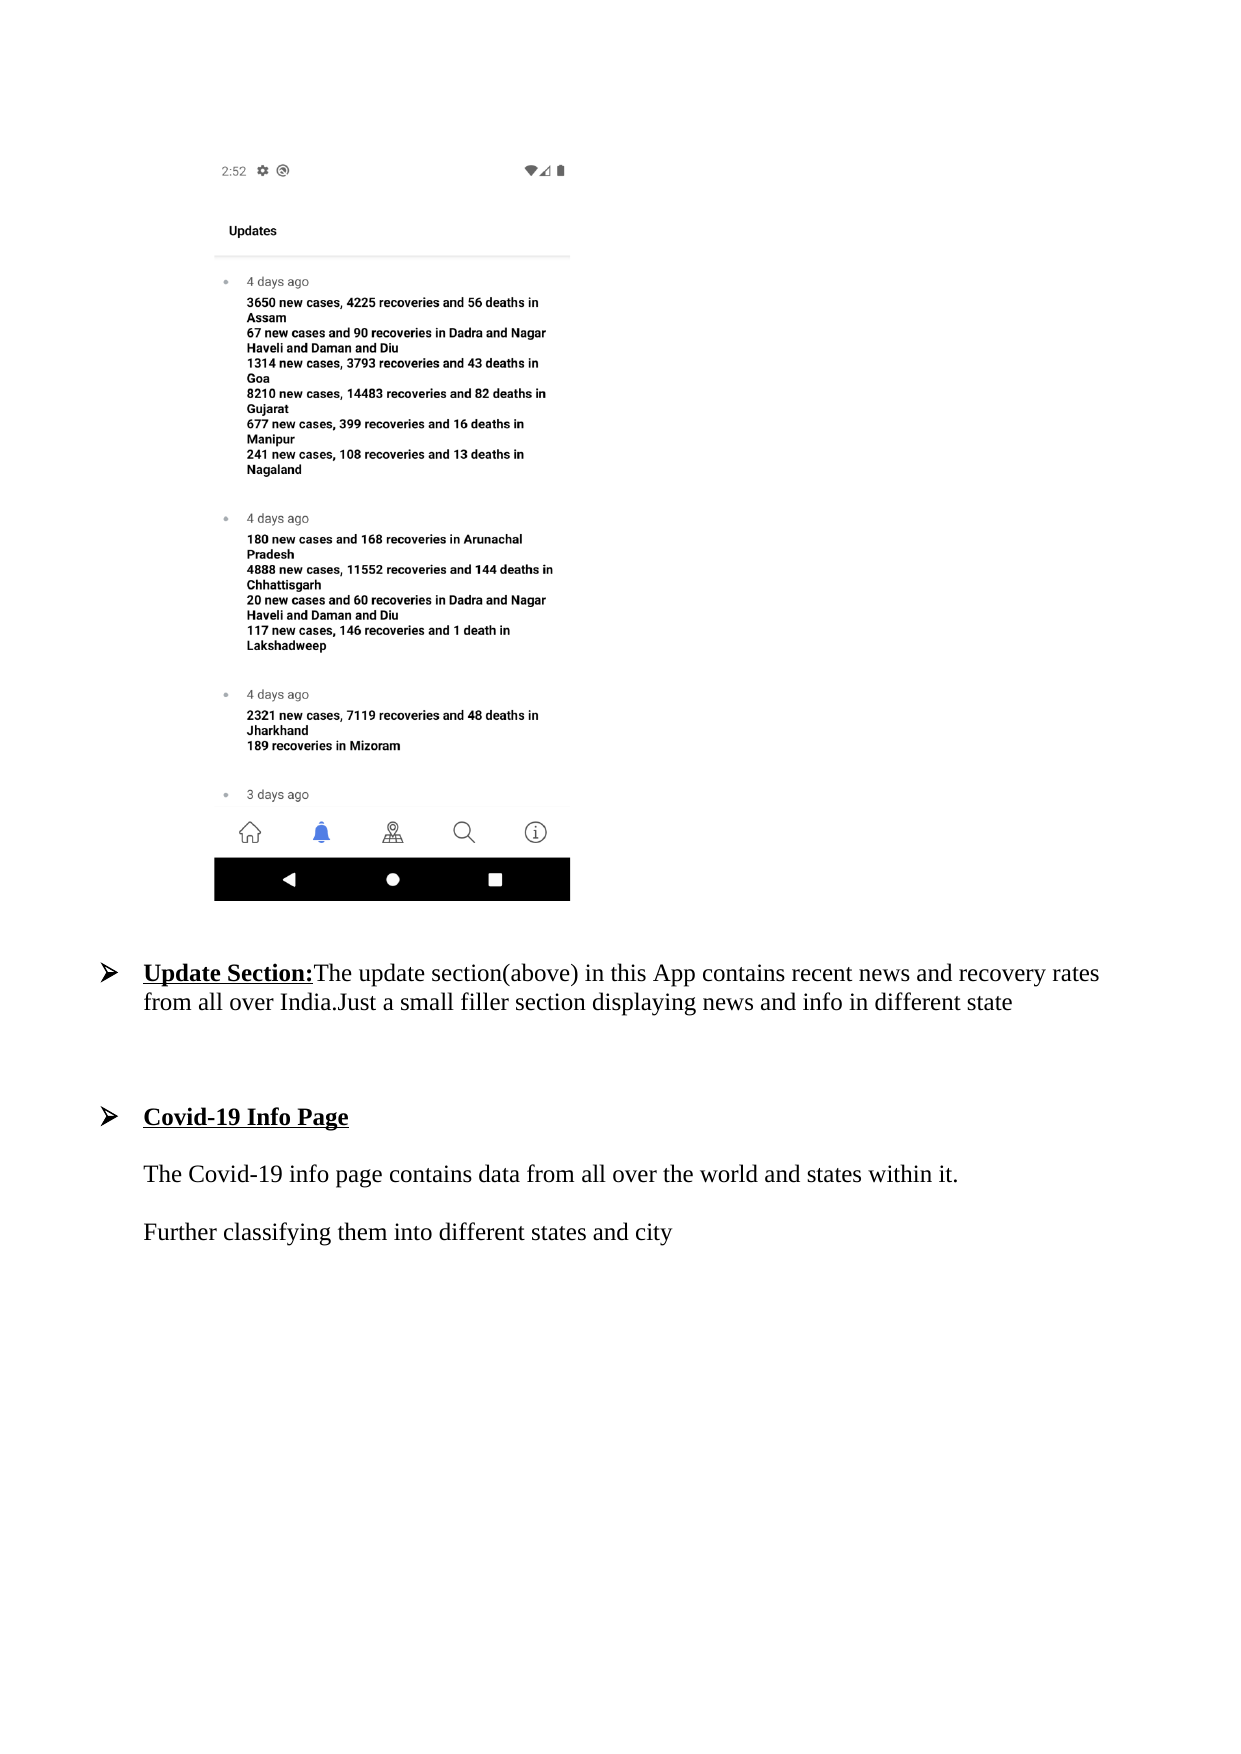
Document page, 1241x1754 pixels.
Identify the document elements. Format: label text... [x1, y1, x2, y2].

list Update Section:The update section(above) in this App contains recent news and recovery rates from all over India.Just a small filler section displaying news and info in different state [99, 958, 1103, 1016]
text The Covid-19 info page contains data from all over the world and states within it. [143, 1159, 1103, 1188]
picture [214, 148, 571, 901]
text Further classifying them into different states and city [143, 1217, 1103, 1246]
list Covid-19 Info Page [99, 1102, 1103, 1131]
